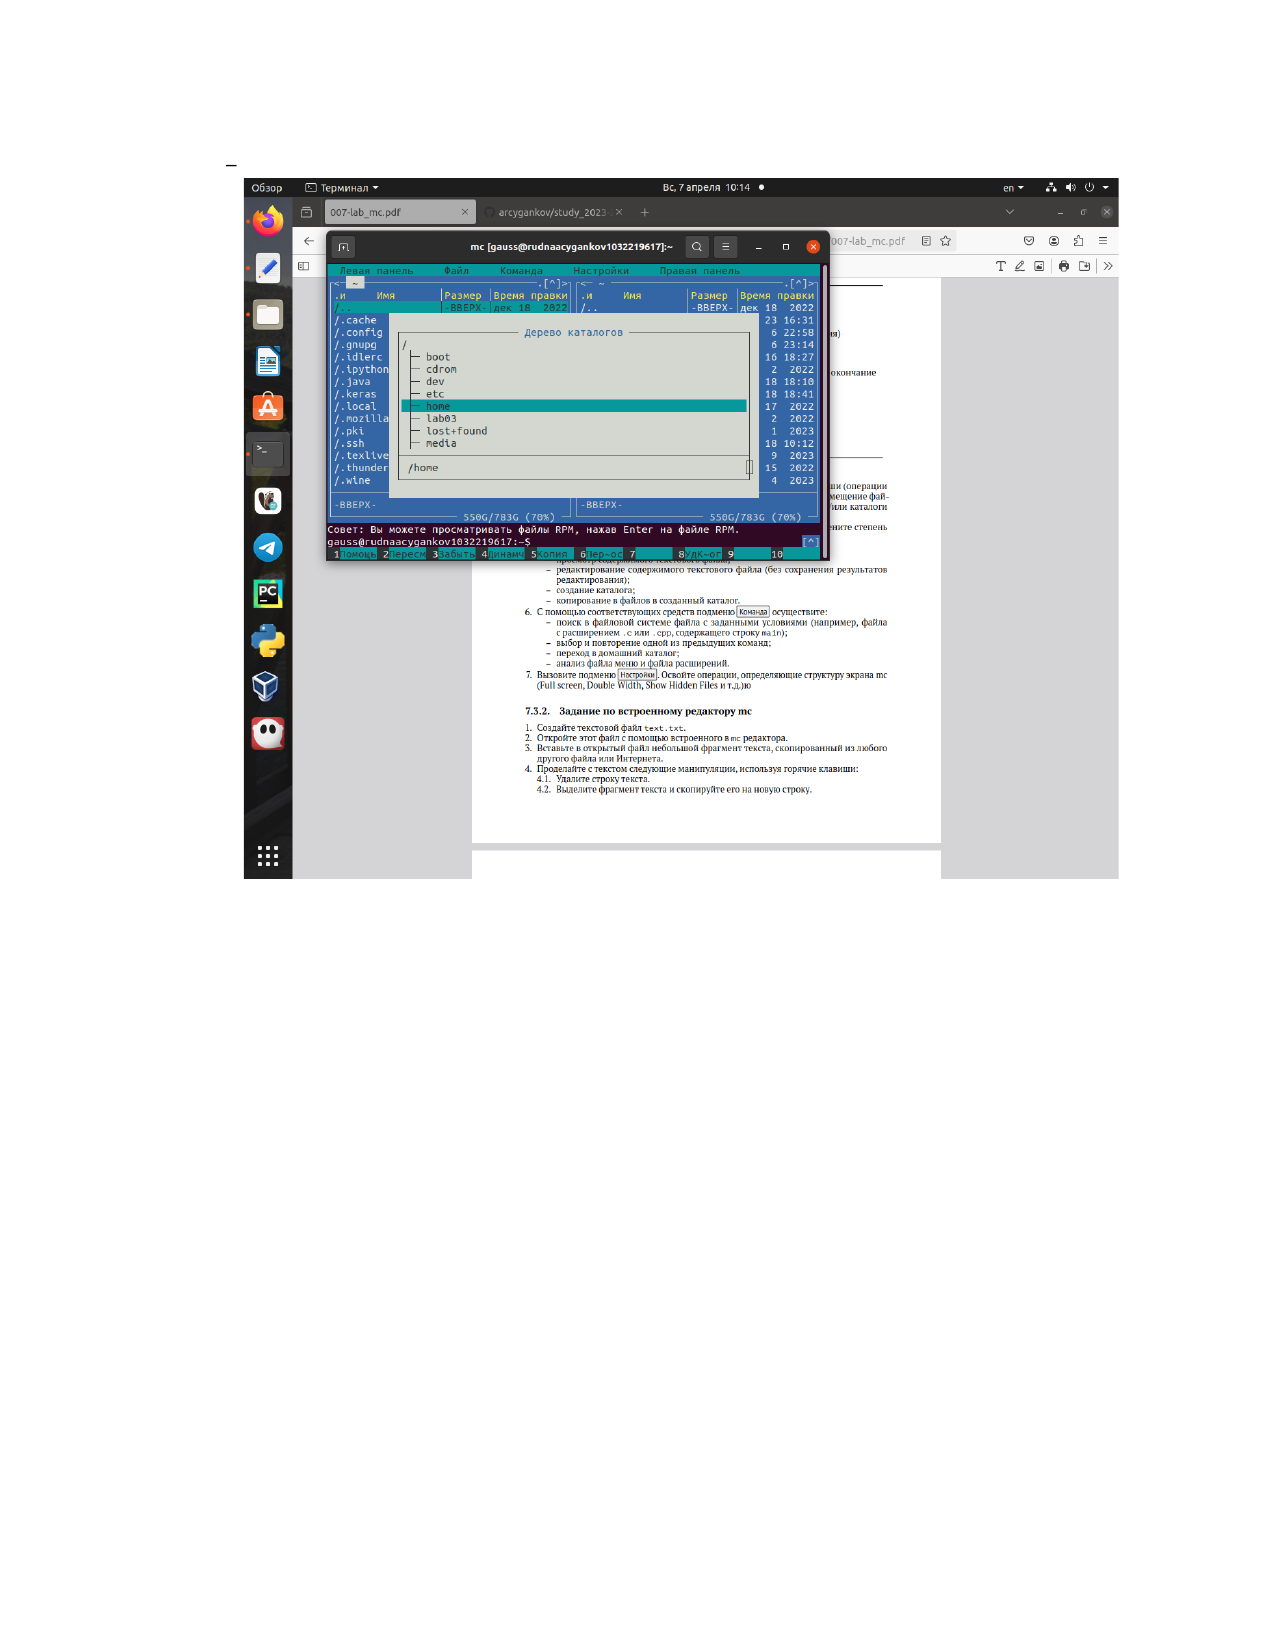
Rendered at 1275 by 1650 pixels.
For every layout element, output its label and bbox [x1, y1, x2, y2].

picture [243, 178, 1119, 879]
